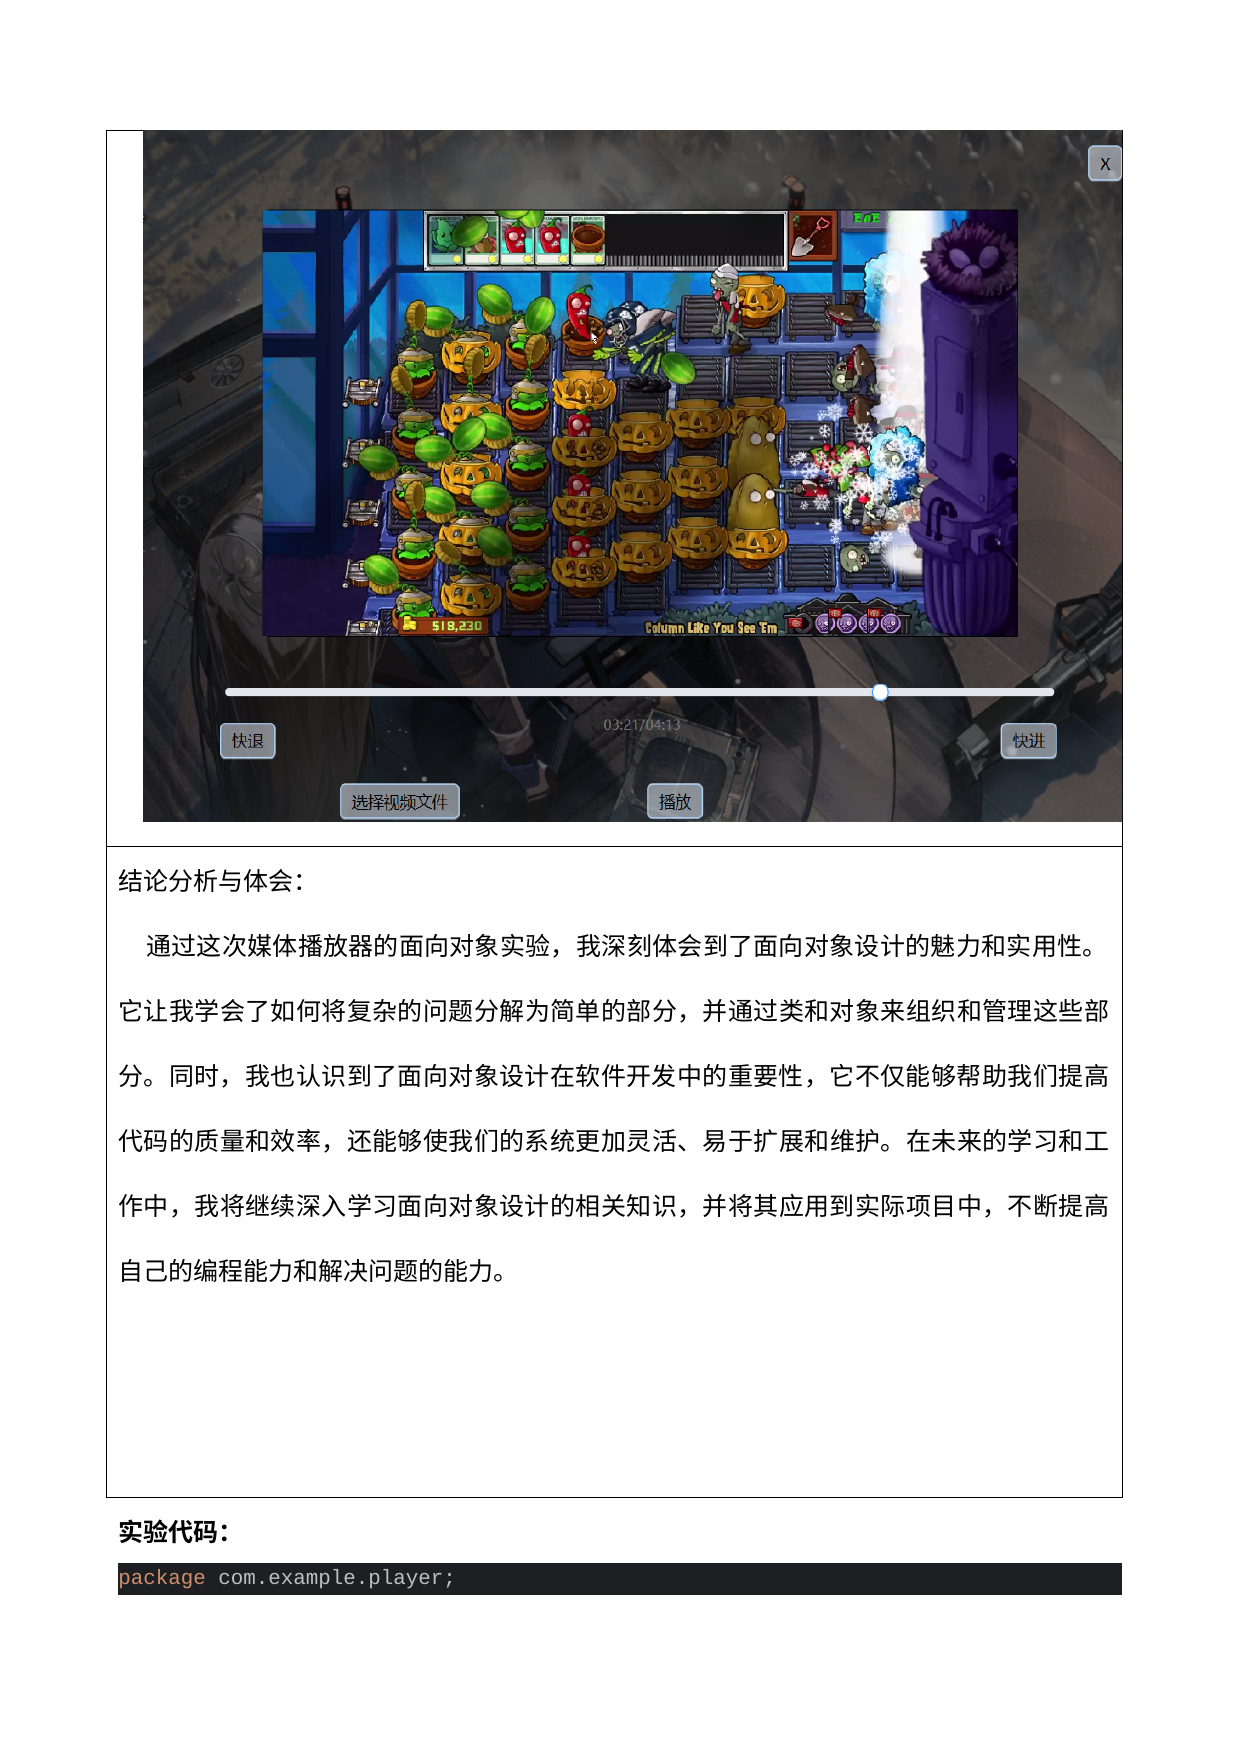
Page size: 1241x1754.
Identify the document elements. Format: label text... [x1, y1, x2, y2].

table_cell 结论分析与体会： 通过这次媒体播放器的面向对象实验，我深刻体会到了面向对象设计的魅力和实用性。它让我学会了如何将复杂的问题分解为简单的部分，并通过类和对象来组织和管理这些部分。同时，我也认识到了面向对象设计在软件开发中的重要性，它不仅能够帮助我们提高代码的质量和效率，还能够使我们的系统更加灵活、易于扩展和维护。在未来的学习和工作中，我将继续深入学习面向对象设计的相关知识，并将其应用到实际项目中，不断提高自己的编程能力和解决问题的能力。 [107, 847, 1122, 1497]
table_cell 实验步骤与内容： 1.实验要求： 媒体播放器：模拟实现一个多功能媒体播放器，它能播放音频（如mp3歌曲）、视频（选作，不属于基本要求）。媒体播放器界面，有进度条，可展示总播放时间、当前播放时间，进度条可拖动，有播放、暂停键，有快进、快退键。 2. 功能与目标分析 音频播放功能 支持常见的音频格式，如mp3、wav等。 能够加载并播放音频文件。 提供播放、暂停、停止控制。 支持快进、快退操作，以调整播放进度。 视频播放功能（选作） 支持常见的视频格式，如mp4、avi等。 能够加载并播放视频文件。 提供与音频播放相同的播放、暂停、停止控制。 支持快进、快退操作。 可选功能：支持视频全屏播放、视频窗口大小调整等。 进度条与播放时间显示 显示当前播放进度，通过进度条展示。 进度条支持拖动，以直接跳转到指定播放位置。 显示总播放时间以及当前播放时间。 用户界面 设计直观易用的播放器界面。 布局合理，方便用户进行各种操作。 提供清晰的播放状态指示，如播放/暂停图标。 其他功能 支持音量调节。 支持播放列表管理，可添加、删除、编辑播放列表。 支持循环播放、随机播放等播放模式。 可选功能：支持歌词同步显示（仅限音频播放）。 3. 设计思路 使用面向对象的思想来设计一个多功能媒体播放器，可以将不同的功能划分到不同的类中。以下是一个简化的类结构和每个类的属性和方法示例： 1. MediaPlayerController 类 这个类作为控制器，负责协调各个组件之间的交互。 属性： MediaPlayer mediaPlayer: 播放媒体的对象。 MediaView mediaView: 用于显示视频的视图（可选）。 Slider progressSlider: 进度条。 Label currentTimeLabel: 显示当前播放时间的标签。 Label totalTimeLabel: 显示总播放时间的标签。 方法： play(): 播放媒体。 pause(): 暂停媒体。 stop(): 停止媒体。 seek(double value): 跳转到指定进度。 updateProgressSlider(): 更新进度条的值。 updateTimeLabels(): 更新当前时间和总时间的显示。 handlePlayButtonAction(): 处理播放按钮的点击事件。 handlePauseButtonAction(): 处理暂停按钮的点击事件。 handleFastForwardButtonAction(): 处理快进按钮的点击事件。 handleRewindButtonAction(): 处理快退按钮的点击事件。 2. MediaPlayer 类 这个类封装了媒体播放的逻辑。 属性： Media media: 要播放的媒体。 MediaPlayer mediaPlayer: JavaFX 提供的媒体播放器实例。 方法： play(): 播放媒体。 pause(): 暂停媒体。 stop(): 停止媒体。 seek(Duration position): 跳转到指定位置。 getCurrentTime(): 获取当前播放时间。 getTotalDuration(): 获取媒体的总时长。 3. MediaPlayerView 类 这个类负责构建和更新播放器的用户界面。 属性： MediaView mediaView: 用于显示视频的视图（可选）。 Slider progressSlider: 进度条。 Label currentTimeLabel: 显示当前播放时间的标签。 Label totalTimeLabel: 显示总播放时间的标签。 方法： initializeUI(): 初始化用户界面组件。 updateProgressSlider(double value): 更新进度条的值。 updateTimeLabels(Duration currentTime, Duration totalTime): 更新当前时间和总时间的显示。 4. MainApp 类 这个类是JavaFX应用程序的入口点。 方法： start(Stage primaryStage): 应用程序的启动方法，用于设置舞台和显示播放器界面。UML图 4.实验步骤： 设计一个使用JavaFX实现的多功能媒体播放器实验的思路可以遵循以下几个步骤： 1. 确定需求和功能 首先，明确媒体播放器的需求和功能。这包括音频播放、视频播放（可选）、进度条控制、播放时间显示、播放/暂停/快进/快退控制等。 2. 选择JavaFX组件 JavaFX提供了一系列的用户界面(UI)组件，如Button、Slider、Label等，用于构建播放器的界面。你需要根据功能需求选择相应的组件。 3. 设计用户界面 使用JavaFX的布局容器（如VBox、HBox、BorderPane等）和控件（如Button、Slider等）来设计播放器的用户界面。确保界面直观易用，并且布局合理。 4. 实现音频播放功能 使用JavaFX的Media和MediaPlayer类来实现音频播放功能。你需要加载音频文件到Media对象中，然后创建一个MediaPlayer实例来播放音频。 5. 实现视频播放功能（可选） 如果你选择实现视频播放功能，你可以使用JavaFX的MediaView类来显示视频。与音频播放类似，你需要加载视频文件到Media对象中，并使用MediaPlayer和MediaView来播放和显示视频。 6. 实现进度条和时间显示 使用JavaFX的Slider组件来实现进度条。你可以将Slider的value属性与MediaPlayer的当前播放时间绑定，以便用户可以通过拖动进度条来跳转到指定位置。同时，使用Label组件来显示总播放时间和当前播放时间。 7. 实现播放控制 使用Button控件来实现播放、暂停、快进、快退等控制功能。为这些按钮添加事件处理程序，以便在用户点击时执行相应的操作。 8. 整合和测试 将以上各个部分整合到一起，形成一个完整的媒体播放器应用。然后，对播放器进行详细的测试，确保所有功能都能正常工作，并且界面布局合理、操作流畅。 9. 优化和扩展 根据测试结果和用户反馈，对播放器进行优化和扩展。例如，你可以添加音量控制、播放列表管理、播放模式选择等功能。你还可以使用CSS来美化播放器的外观和风格。 实现界面： 如下图所示： （1）半透明界面，背景自己决定 （2） （3） （4） [107, 131, 1122, 846]
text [118, 1563, 1122, 1595]
picture [143, 130, 1123, 822]
text 实验代码： [118, 1498, 1122, 1563]
